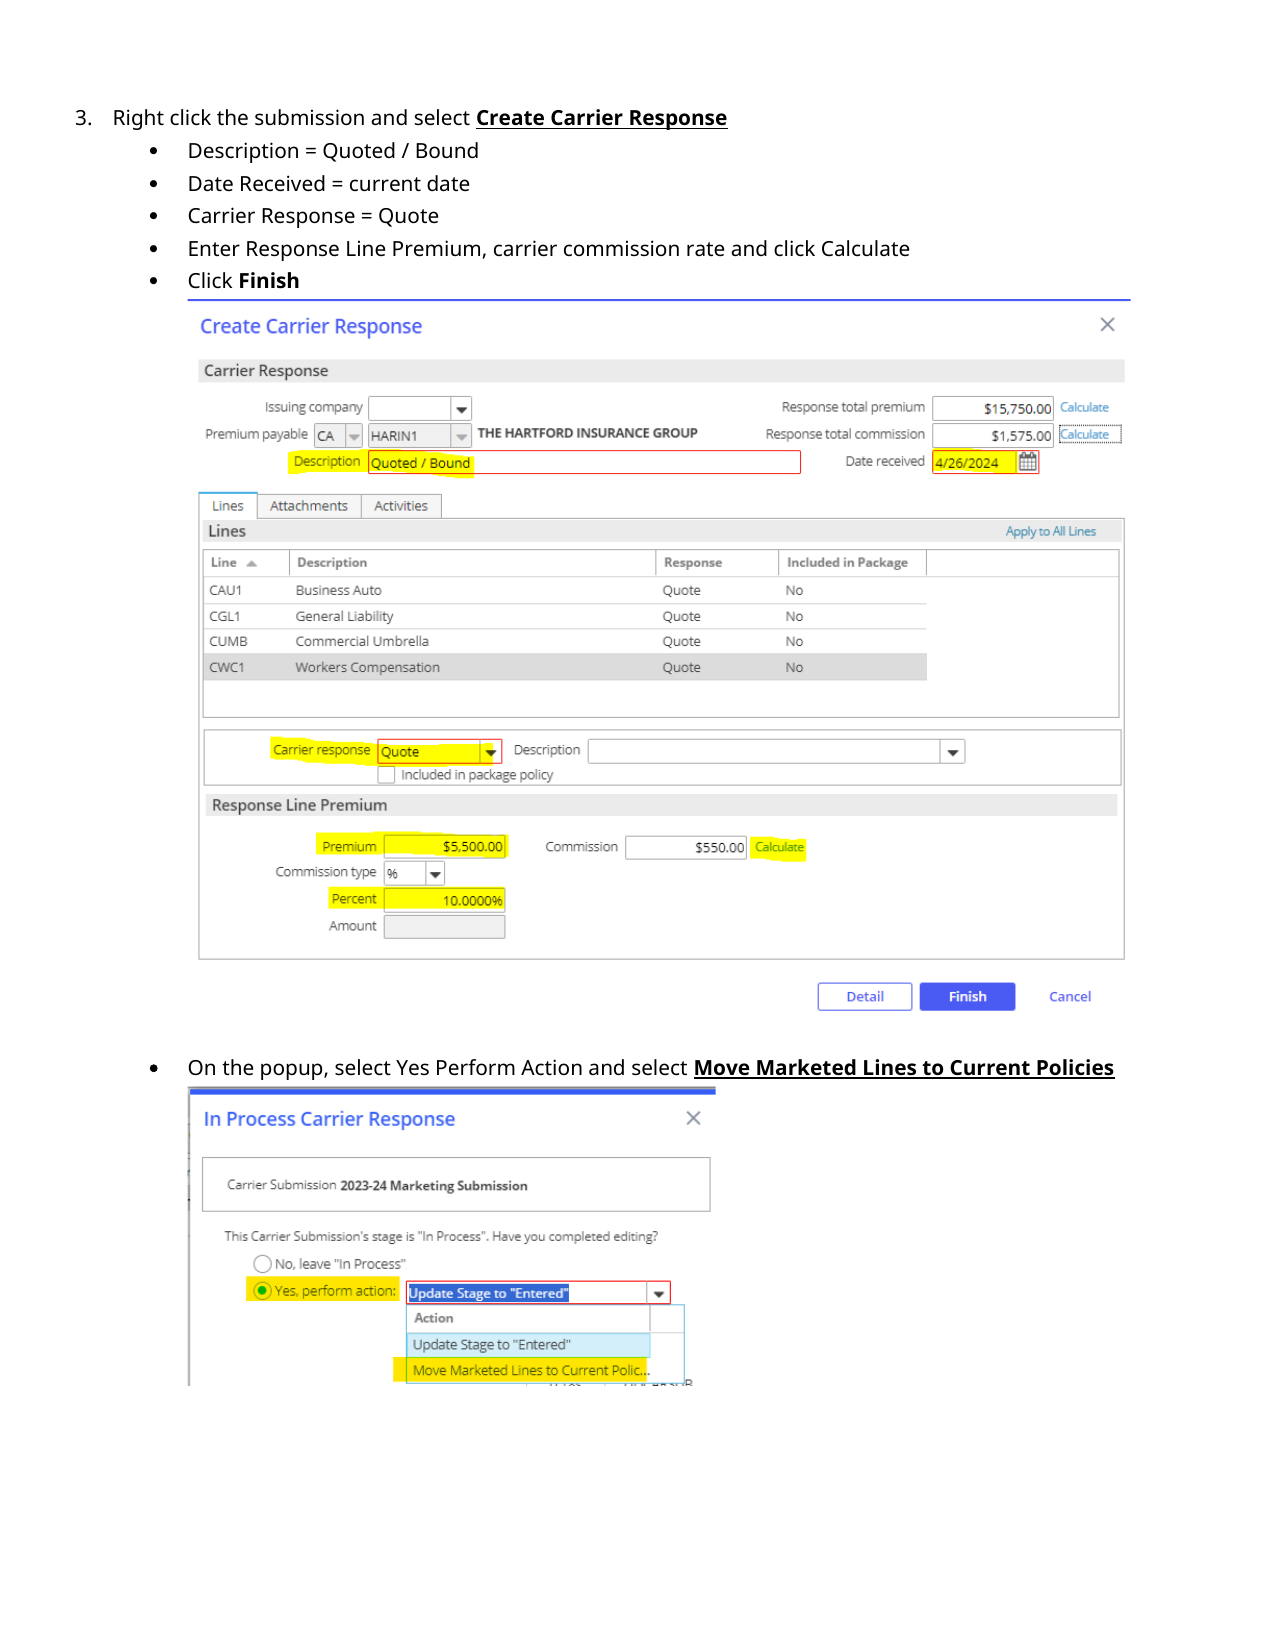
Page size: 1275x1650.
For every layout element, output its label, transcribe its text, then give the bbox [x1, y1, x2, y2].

picture [187, 1086, 716, 1386]
list Date Received = current date [150, 169, 1200, 197]
list Description = Quoted / Bound [150, 136, 1200, 164]
list Click Finish [150, 266, 1200, 295]
list Enter Response Line Premium, carrier commission rate and click Calculate [150, 234, 1200, 262]
list Right click the submission and select Create Carrier Response [75, 103, 1200, 132]
list On the popup, select Yes Perform Action and select Move Marketed Lines to Current Policies [150, 1053, 1200, 1082]
list Carrier Response = Quote [150, 201, 1200, 230]
picture [187, 299, 1131, 1017]
